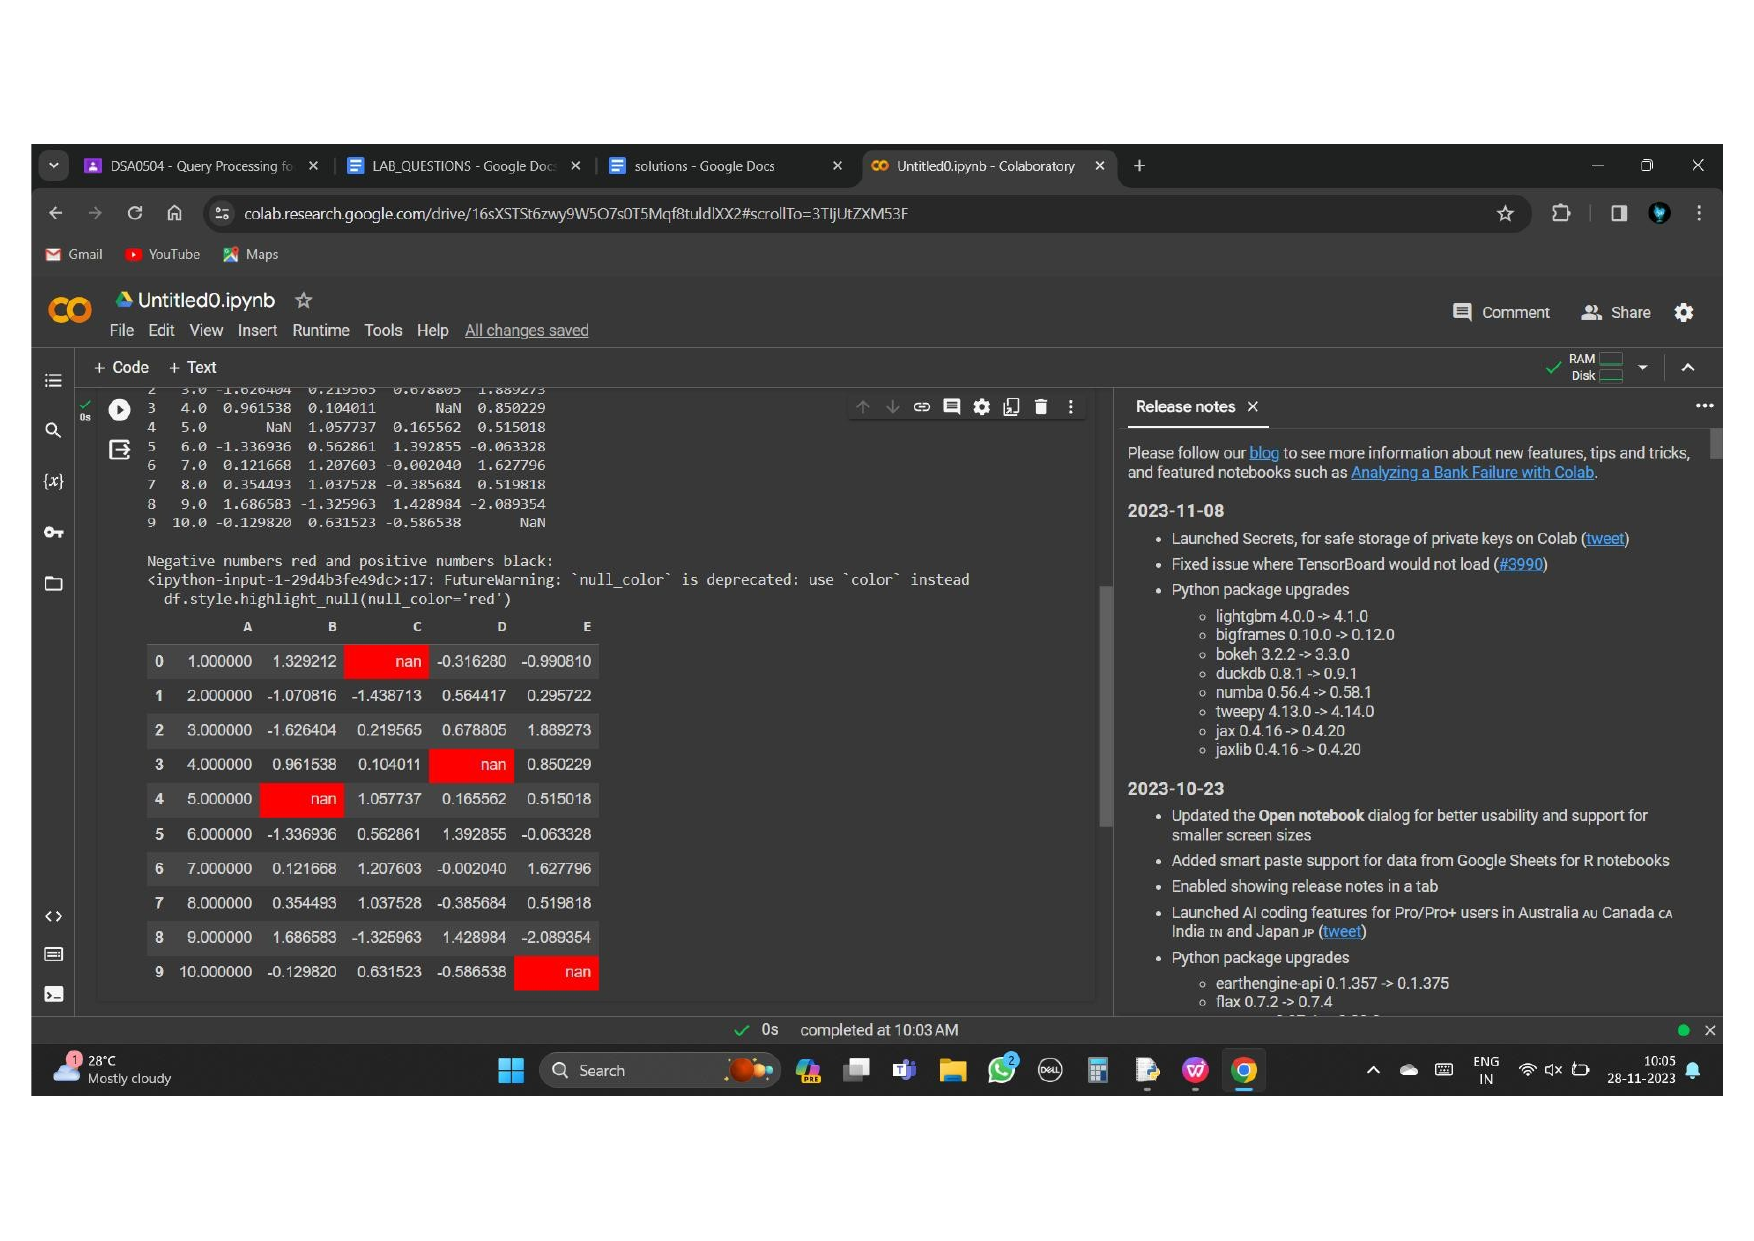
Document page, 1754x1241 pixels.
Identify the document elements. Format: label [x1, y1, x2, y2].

picture [31, 144, 1723, 1096]
